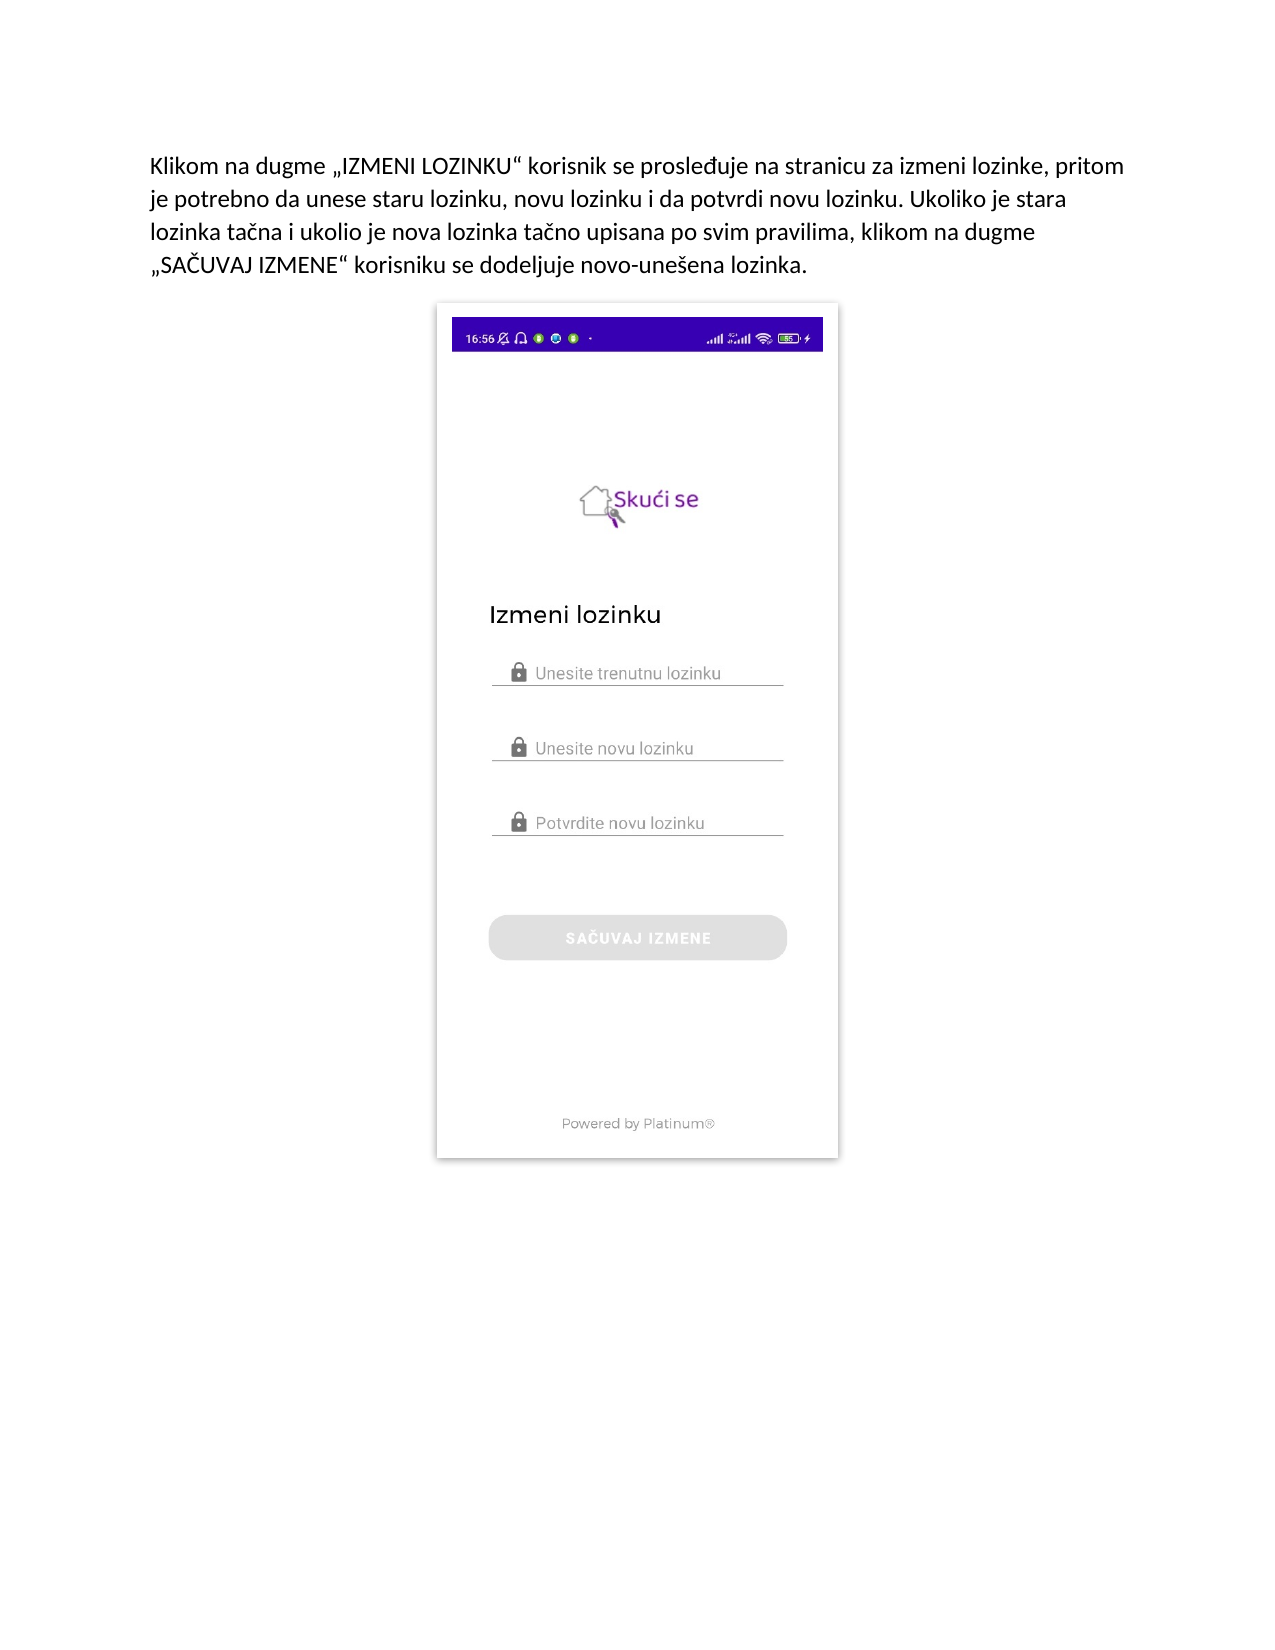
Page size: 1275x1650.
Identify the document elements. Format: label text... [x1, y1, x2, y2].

text Klikom na dugme „IZMENI LOZINKU“ korisnik se prosleđuje na stranicu za izmeni lozinke, pritom je potrebno da unese staru lozinku, novu lozinku i da potvrdi novu lozinku. Ukoliko je stara lozinka tačna i ukolio je nova lozinka tačno upisana po svim pravilima, klikom na dugme „SAČUVAJ IZMENE“ korisniku se dodeljuje novo-unešena lozinka. [150, 150, 1125, 279]
picture [452, 317, 823, 1143]
